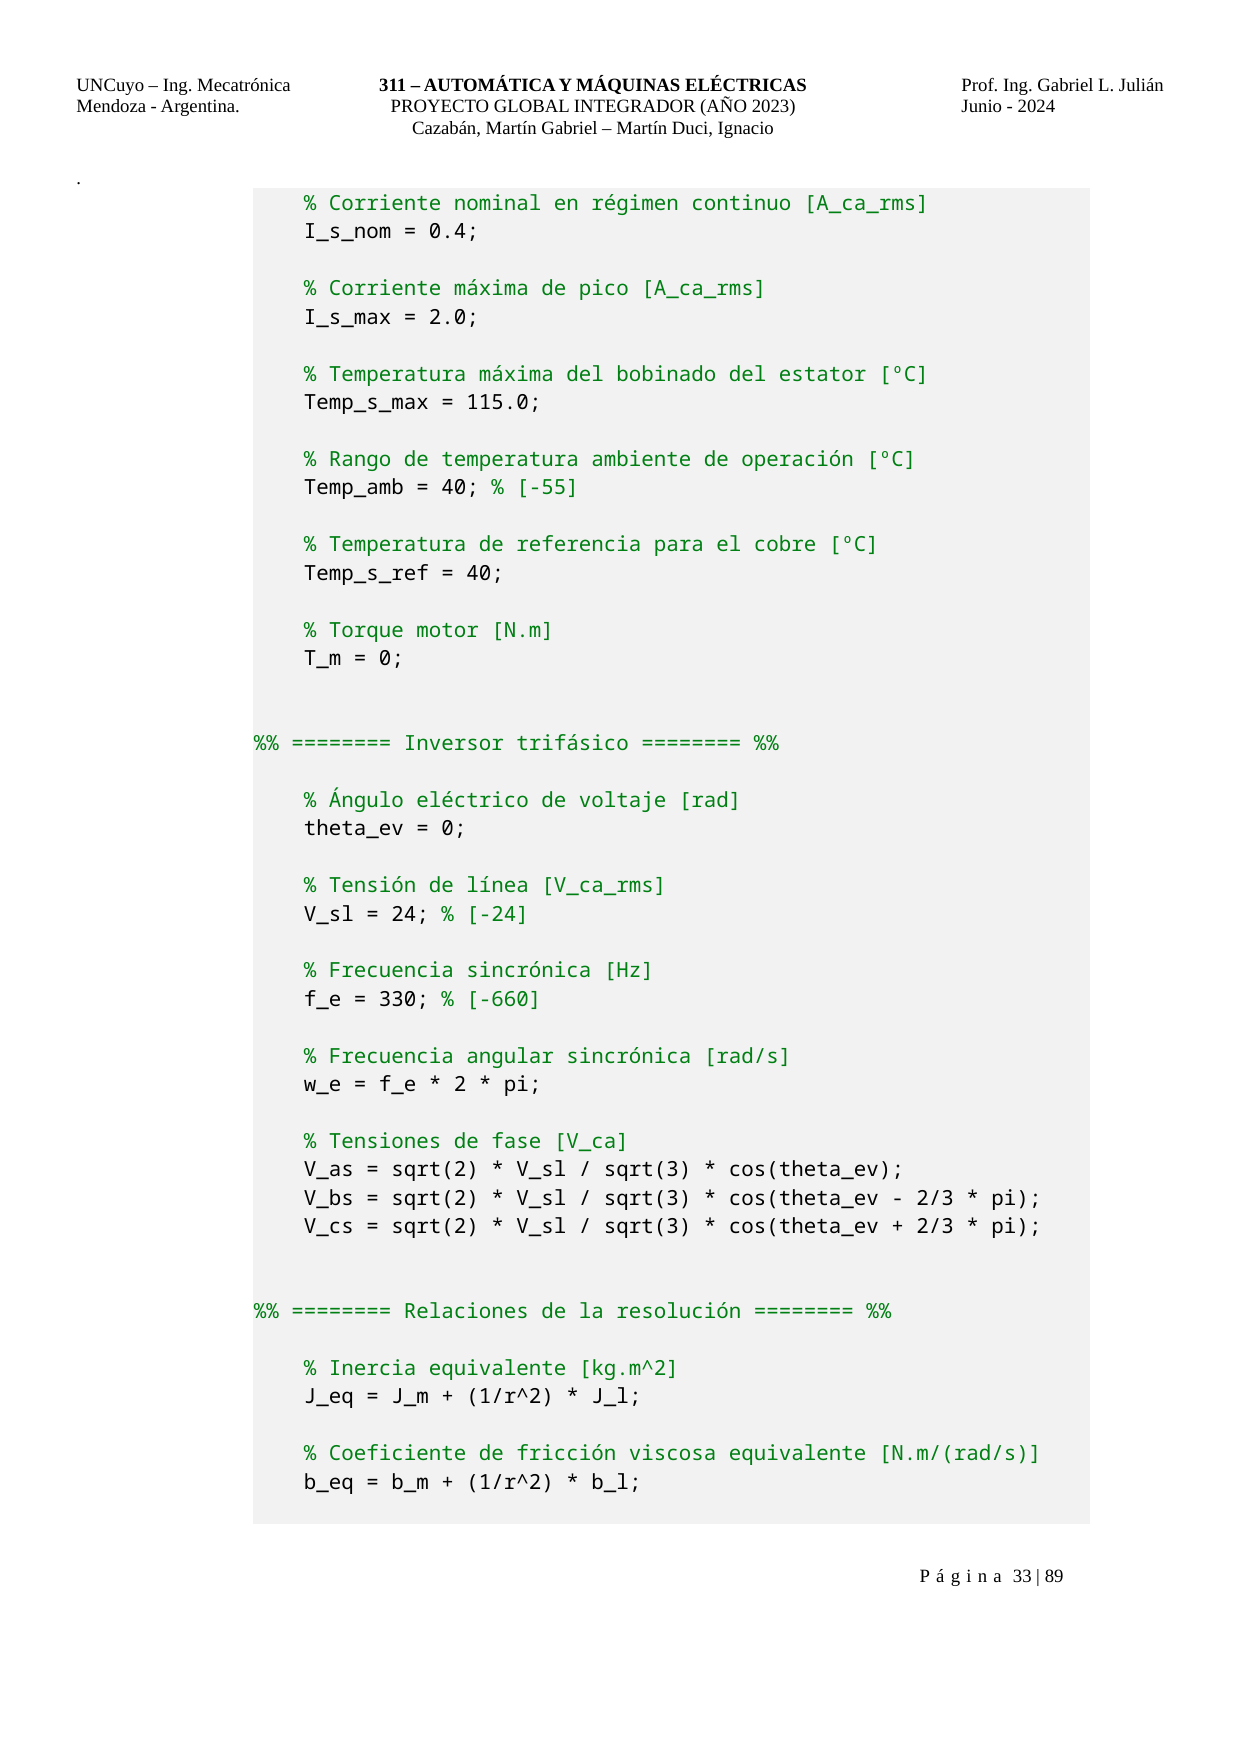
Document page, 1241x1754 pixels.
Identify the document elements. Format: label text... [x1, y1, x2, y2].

text Temp_s_max = 115.0; [253, 387, 1090, 416]
text %% ======== Relaciones de la resolución ======== %% [253, 1296, 1090, 1325]
text % Frecuencia angular sincrónica [rad/s] [253, 1041, 1090, 1069]
text V_as = sqrt(2) * V_sl / sqrt(3) * cos(theta_ev); [253, 1154, 1090, 1183]
text V_sl = 24; % [-24] [253, 899, 1090, 927]
text %% ======== Inversor trifásico ======== %% [253, 728, 1090, 756]
text % Ángulo eléctrico de voltaje [rad] [253, 785, 1090, 813]
text % Torque motor [N.m] [253, 615, 1090, 643]
text % Temperatura de referencia para el cobre [ºC] [253, 529, 1090, 558]
text % Inercia equivalente [kg.m^2] [253, 1353, 1090, 1382]
text Temp_amb = 40; % [-55] [253, 472, 1090, 501]
text % Tensiones de fase [V_ca] [253, 1126, 1090, 1154]
text I_s_nom = 0.4; [253, 217, 1090, 245]
text b_eq = b_m + (1/r^2) * b_l; [253, 1467, 1090, 1495]
text w_e = f_e * 2 * pi; [253, 1069, 1090, 1098]
text % Frecuencia sincrónica [Hz] [253, 956, 1090, 984]
text theta_ev = 0; [253, 813, 1090, 842]
text f_e = 330; % [-660] [253, 984, 1090, 1012]
text % Corriente máxima de pico [A_ca_rms] [253, 273, 1090, 302]
text % Corriente nominal en régimen continuo [A_ca_rms] [253, 188, 1090, 217]
text J_eq = J_m + (1/r^2) * J_l; [253, 1382, 1090, 1410]
text % Coeficiente de fricción viscosa equivalente [N.m/(rad/s)] [253, 1438, 1090, 1467]
text V_bs = sqrt(2) * V_sl / sqrt(3) * cos(theta_ev - 2/3 * pi); [253, 1183, 1090, 1211]
text V_cs = sqrt(2) * V_sl / sqrt(3) * cos(theta_ev + 2/3 * pi); [253, 1211, 1090, 1240]
text % Rango de temperatura ambiente de operación [ºC] [253, 444, 1090, 472]
text % Tensión de línea [V_ca_rms] [253, 870, 1090, 899]
text Temp_s_ref = 40; [253, 558, 1090, 586]
text % Temperatura máxima del bobinado del estator [ºC] [253, 359, 1090, 387]
text I_s_max = 2.0; [253, 302, 1090, 330]
text T_m = 0; [253, 643, 1090, 672]
